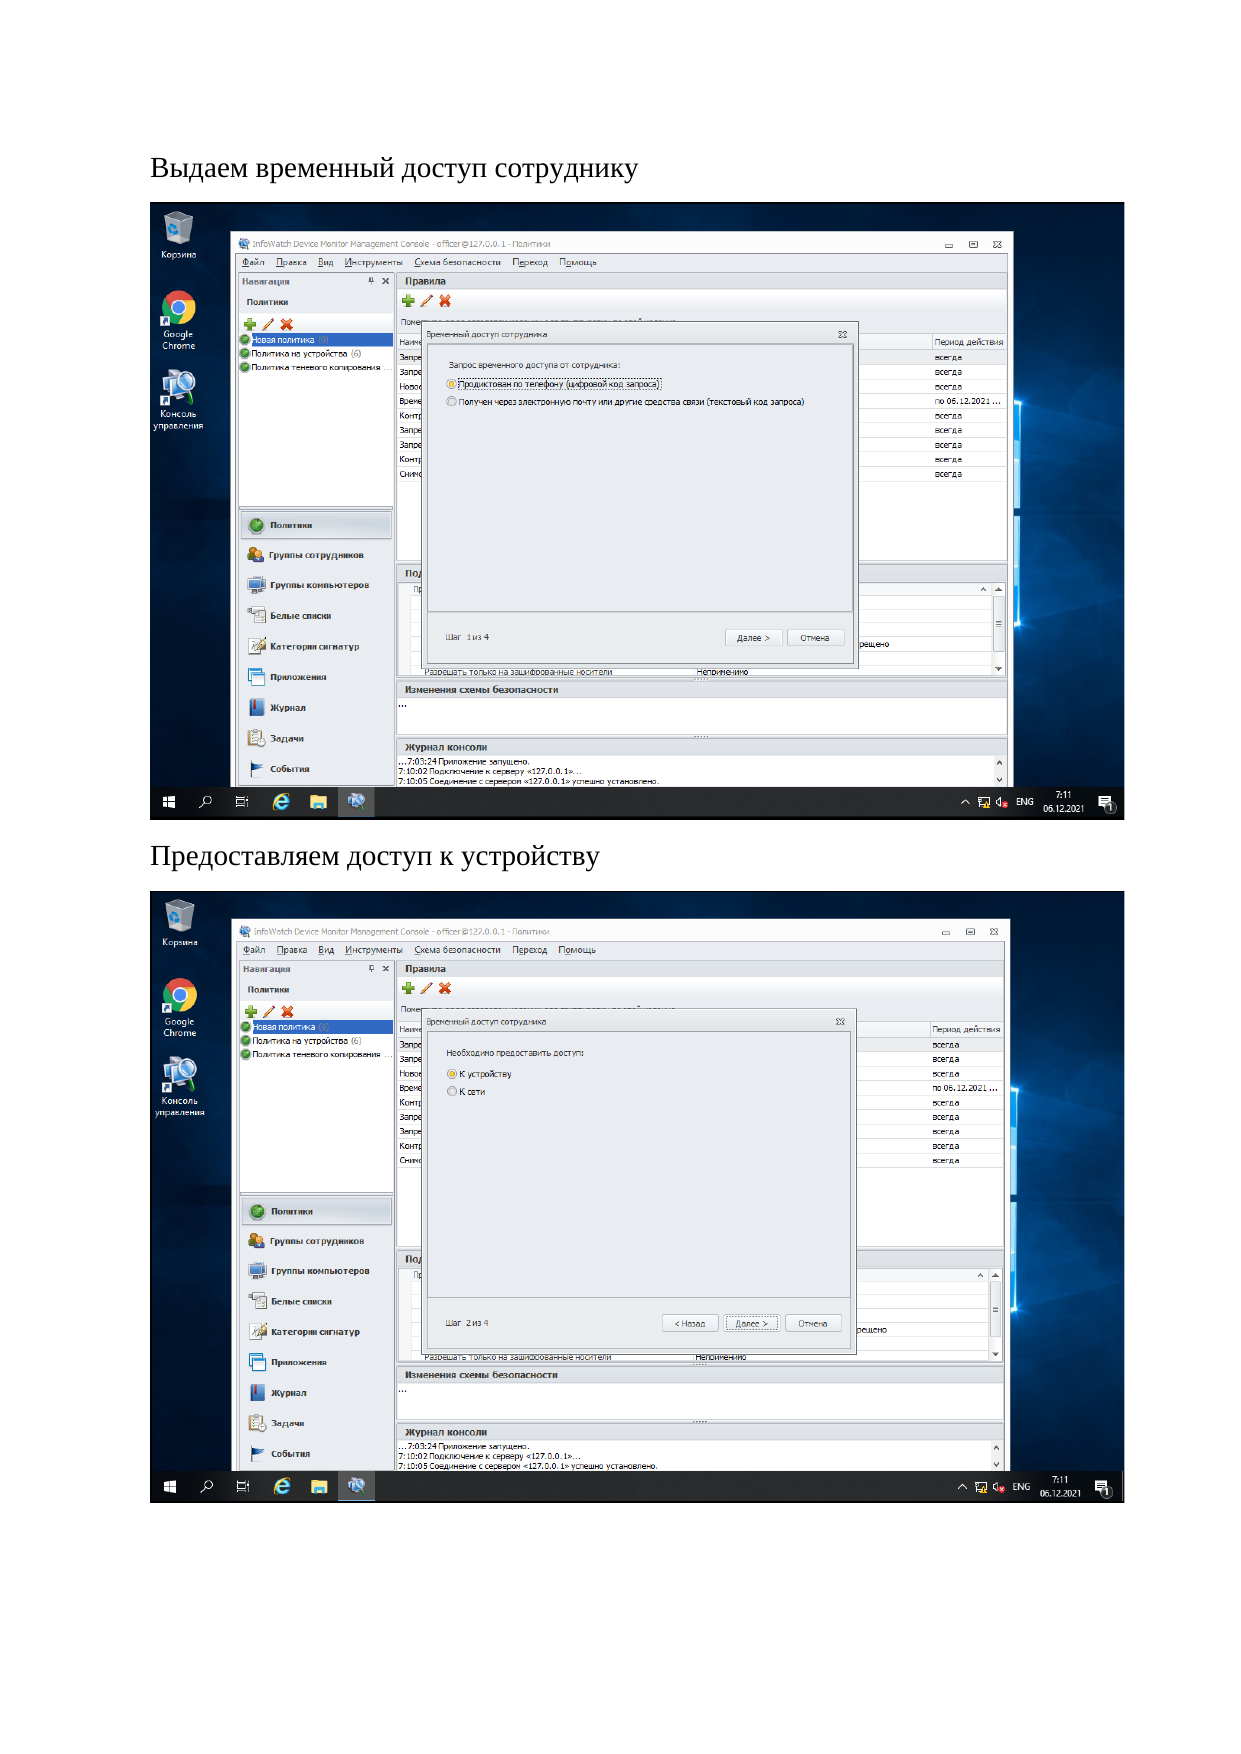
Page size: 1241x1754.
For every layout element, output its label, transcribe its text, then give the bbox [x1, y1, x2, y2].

text Предоставляем доступ к устройству [150, 838, 1090, 872]
picture [150, 202, 1125, 820]
picture [150, 891, 1125, 1503]
text Выдаем временный доступ сотруднику [150, 150, 1090, 183]
